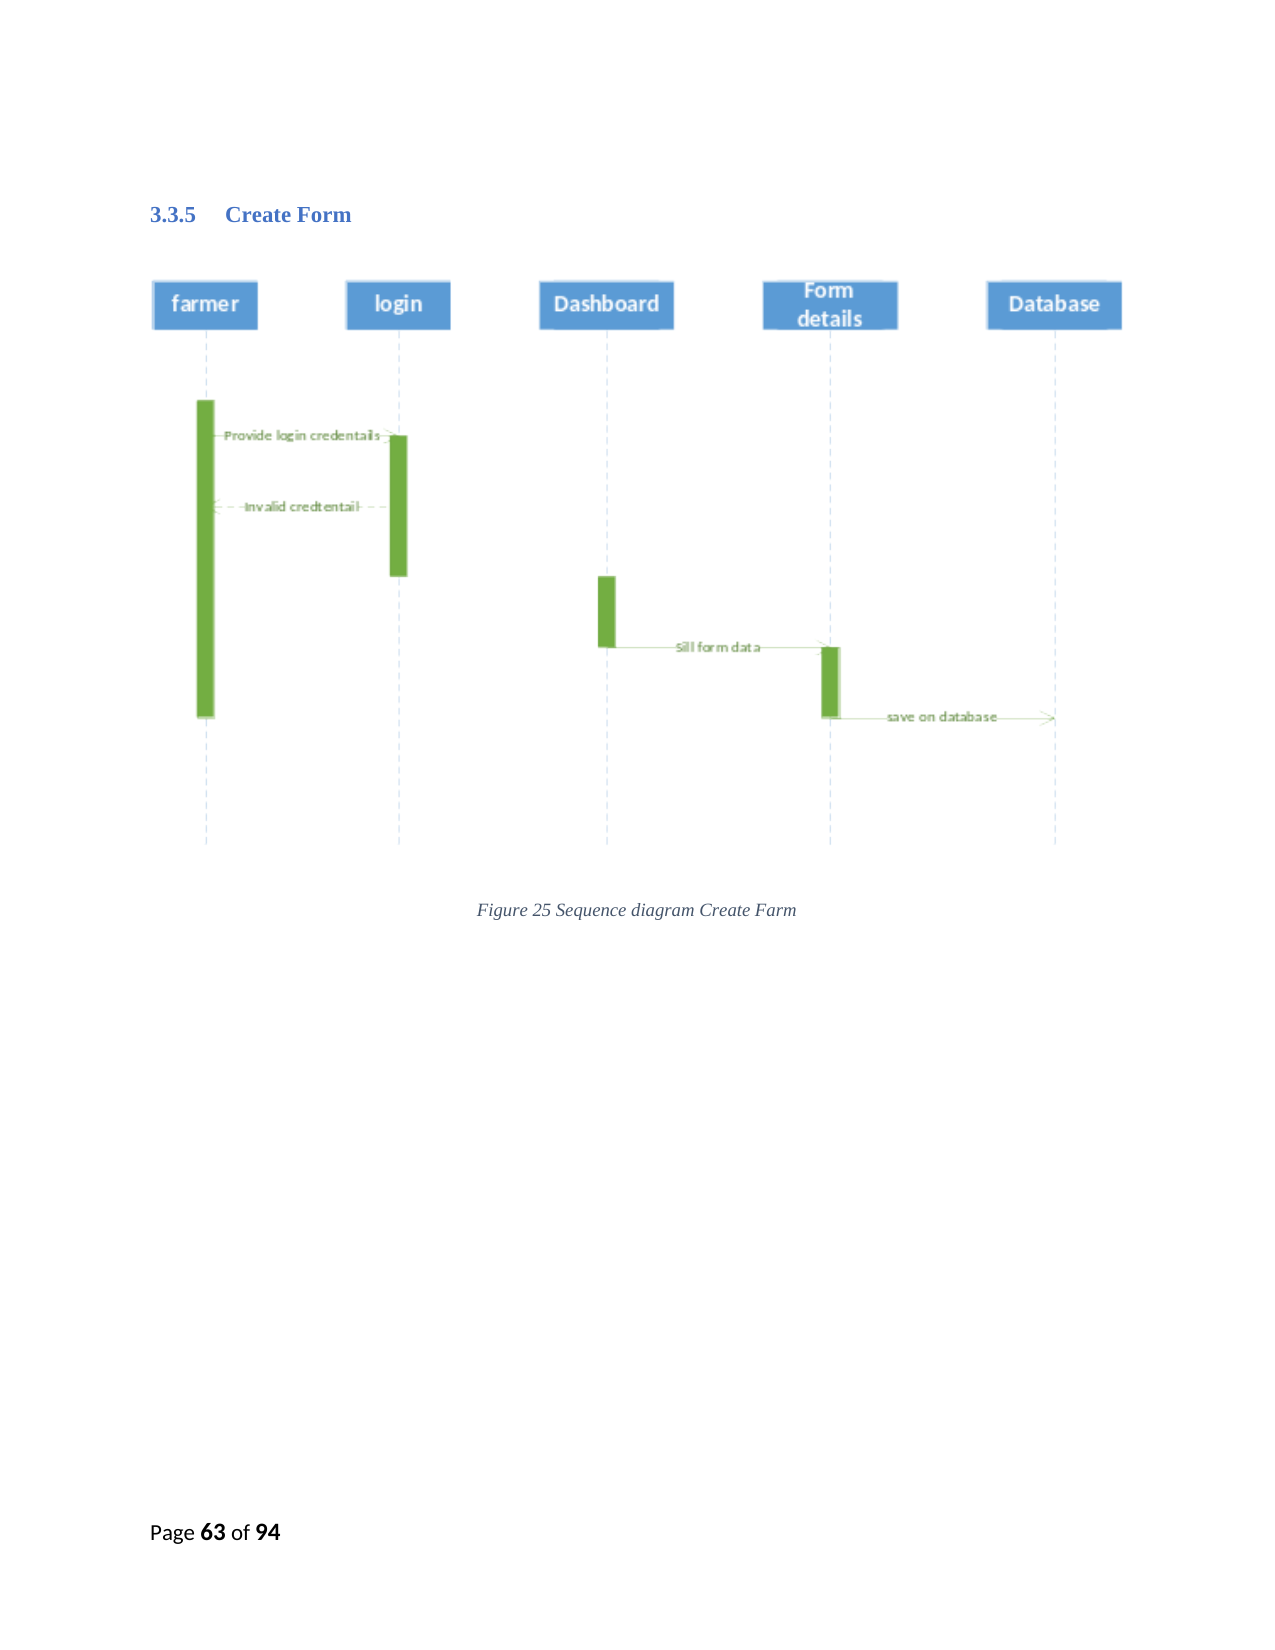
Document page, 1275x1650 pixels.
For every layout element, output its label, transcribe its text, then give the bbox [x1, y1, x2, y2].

text Figure 25 Sequence diagram Create Farm [150, 899, 1125, 921]
subtitle Create Form [150, 201, 1125, 227]
